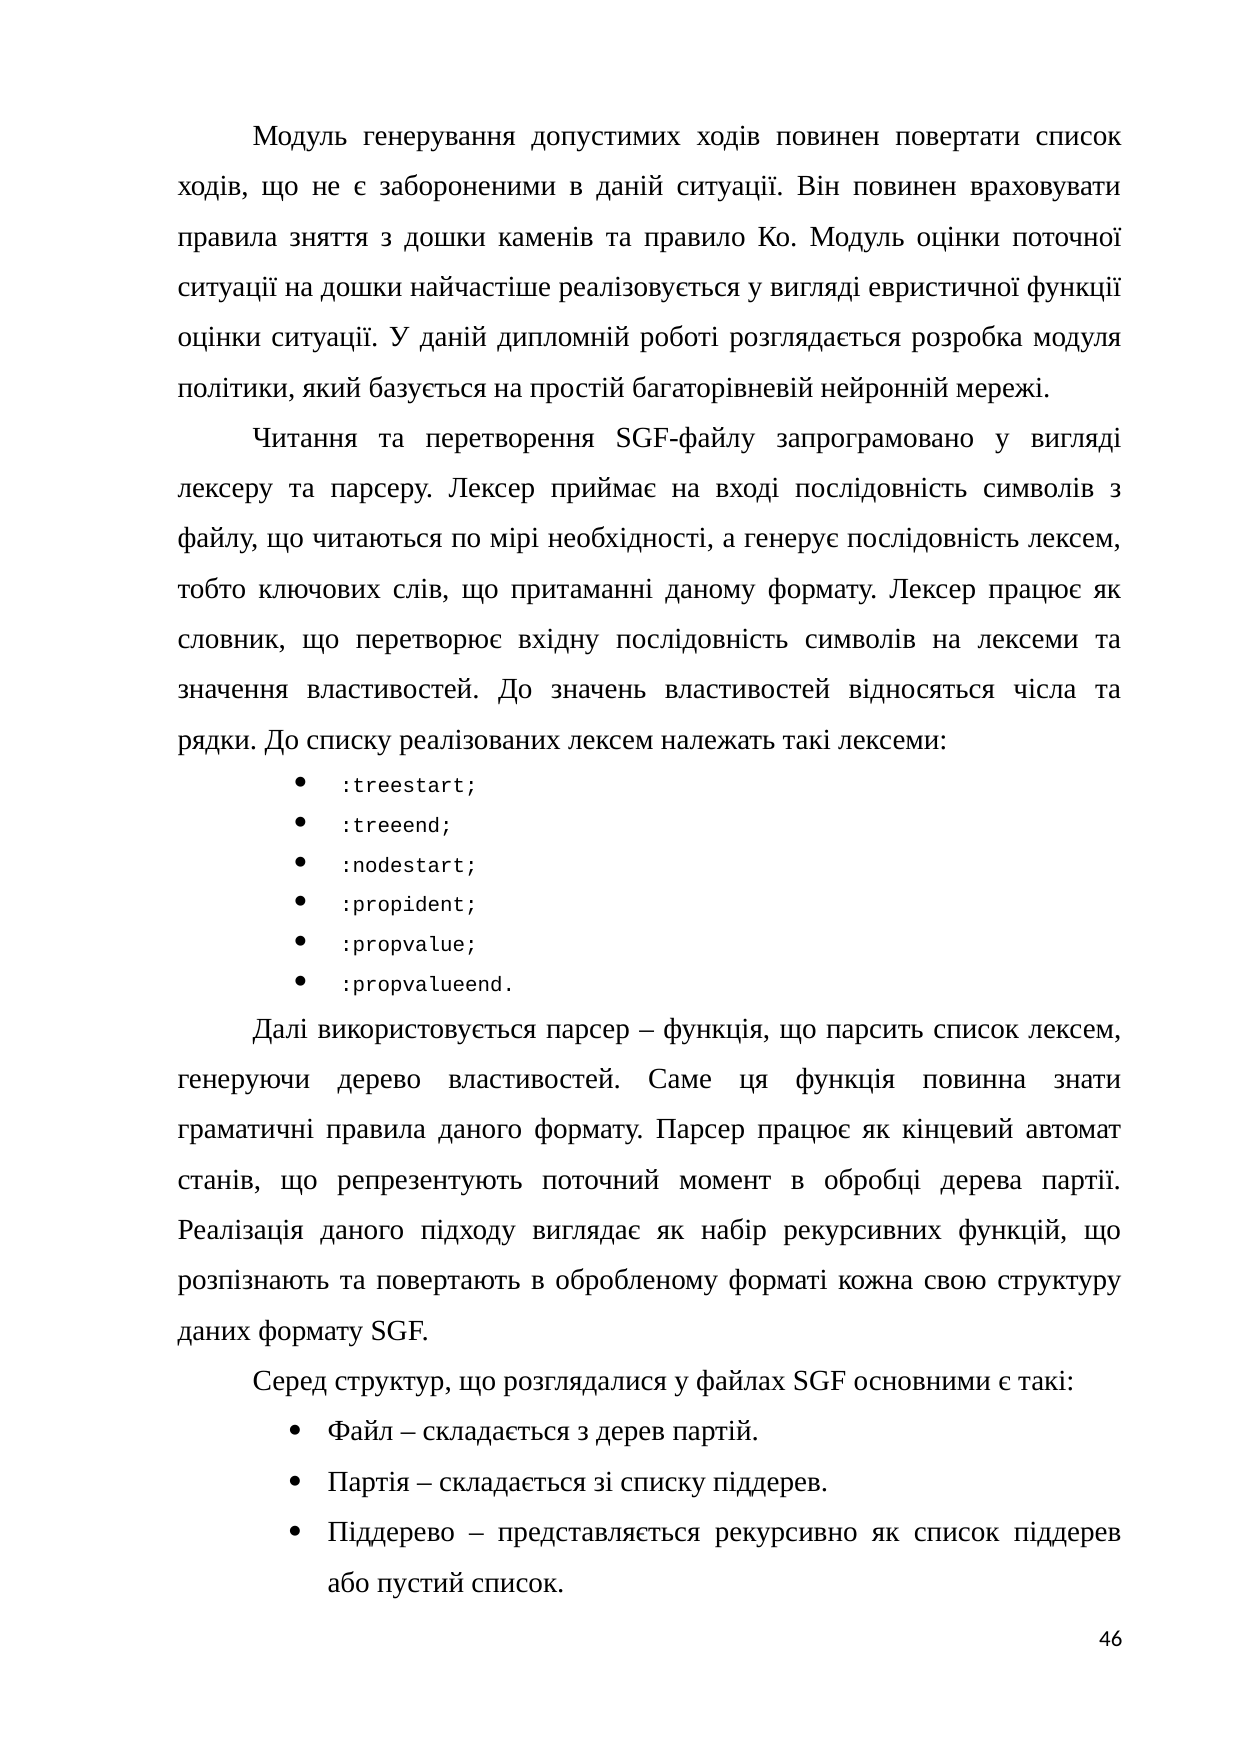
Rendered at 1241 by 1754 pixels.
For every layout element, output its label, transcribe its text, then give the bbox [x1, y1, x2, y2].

list :propvalue; [295, 931, 1122, 958]
list Піддерево – представляється рекурсивно як список піддерев або пустий список. [290, 1514, 1122, 1598]
list :propvalueend. [295, 971, 1122, 998]
list Файл – складається з дерев партій. [290, 1413, 1122, 1447]
list :propident; [295, 892, 1122, 918]
list :nodestart; [295, 852, 1122, 878]
text Далі використовується парсер – функція, що парсить список лексем, генеруючи дерево властивостей. Саме ця функція повинна знати граматичні правила даного формату. Парсер працює як кінцевий автомат станів, що репрезентують поточний момент в обробці дерева партії. Реалізація даного підходу виглядає як набір рекурсивних функцій, що розпізнають та повертають в обробленому форматі кожна свою структуру даних формату SGF. [177, 1011, 1122, 1346]
list :treeend; [295, 812, 1122, 838]
text Серед структур, що розглядалися у файлах SGF основними є такі: [177, 1363, 1122, 1397]
text Читання та перетворення SGF-файлу запрограмовано у вигляді лексеру та парсеру. Лексер приймає на вході послідовність символів з файлу, що читаються по мірі необхідності, а генерує послідовність лексем, тобто ключових слів, що притаманні даному формату. Лексер працює як словник, що перетворює вхідну послідовність символів на лексеми та значення властивостей. До значень властивостей відносяться чісла та рядки. До списку реалізованих лексем належать такі лексеми: [177, 420, 1122, 755]
text Модуль генерування допустимих ходів повинен повертати список ходів, що не є забороненими в даній ситуації. Він повинен враховувати правила зняття з дошки каменів та правило Ко. Модуль оцінки поточної ситуації на дошки найчастіше реалізовується у вигляді евристичної функції оцінки ситуації. У даній дипломній роботі розглядається розробка модуля політики, який базується на простій багаторівневій нейронній мережі. [177, 118, 1122, 403]
list Партія – складається зі списку піддерев. [290, 1464, 1122, 1497]
list :treestart; [295, 772, 1122, 799]
